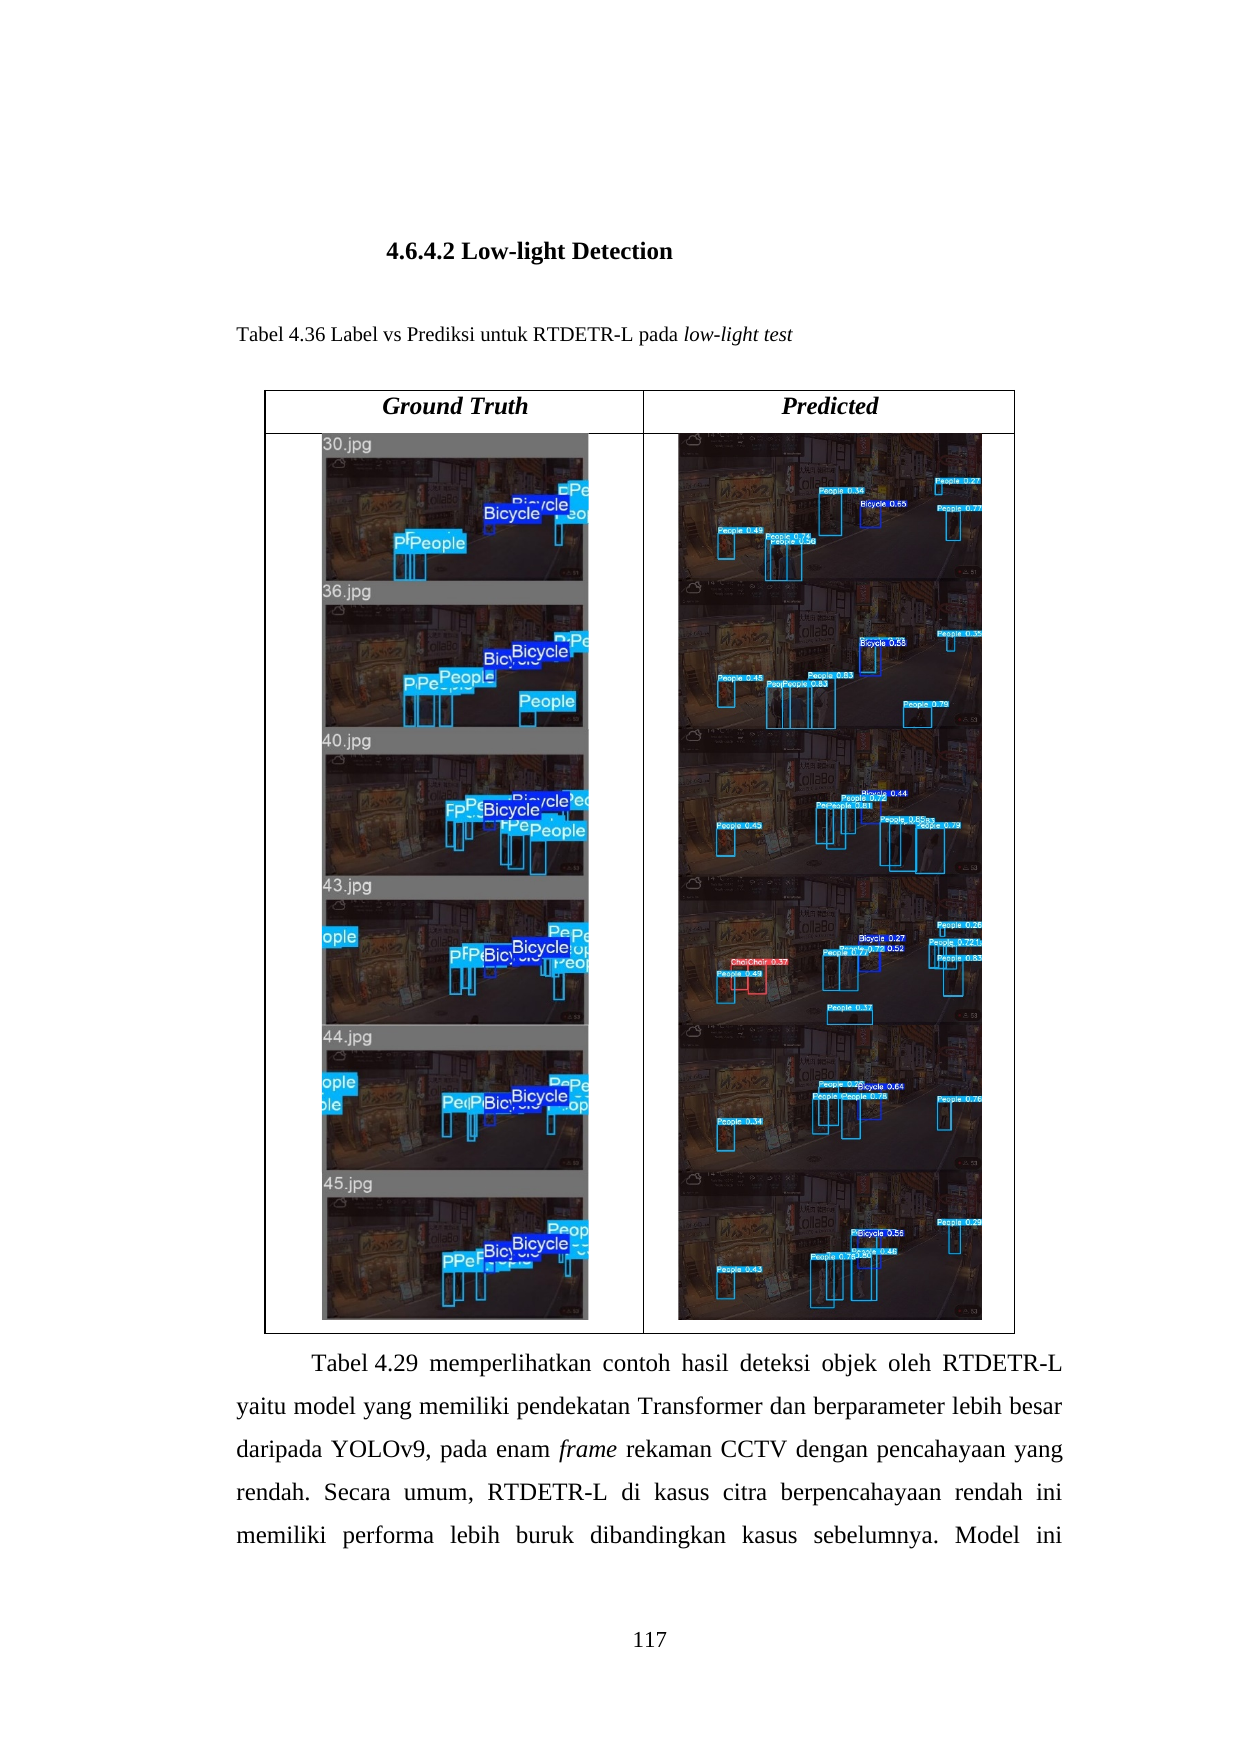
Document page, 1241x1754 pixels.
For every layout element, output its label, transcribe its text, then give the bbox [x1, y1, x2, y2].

picture [321, 433, 589, 1320]
picture [578, 1251, 589, 1255]
table_cell [266, 434, 643, 1333]
subtitle 4.6.4.2 Low-light Detection [386, 236, 1063, 265]
table_cell [644, 434, 1014, 1333]
picture [678, 433, 982, 1320]
table_header Predicted [644, 391, 1014, 433]
table_header Ground Truth [266, 391, 643, 433]
text Tabel .29 Label vs Prediksi untuk RTDETR-L pada low-light test [236, 322, 1063, 346]
